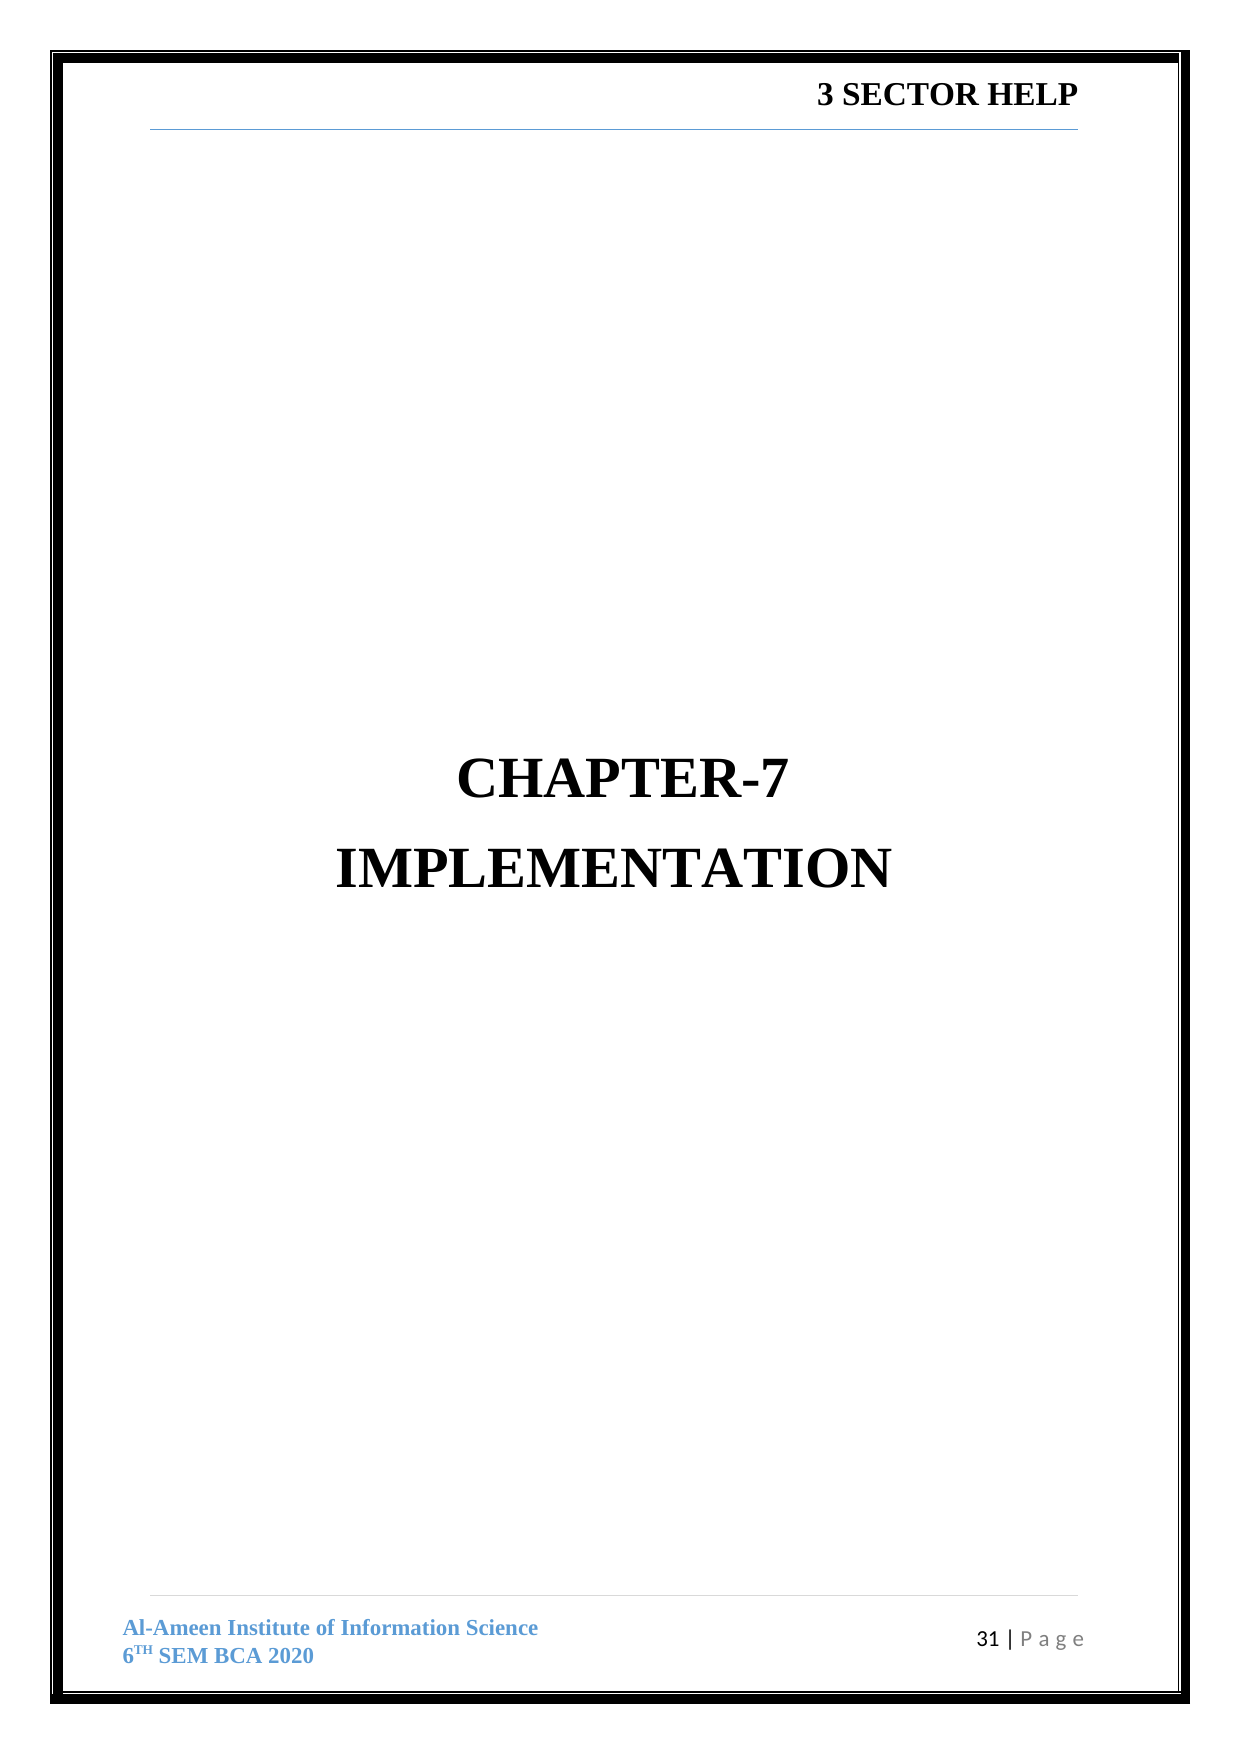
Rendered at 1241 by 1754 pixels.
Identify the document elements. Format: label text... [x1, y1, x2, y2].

text IMPLEMENTATION [150, 832, 1078, 899]
text CHAPTER-7 [412, 743, 1078, 811]
